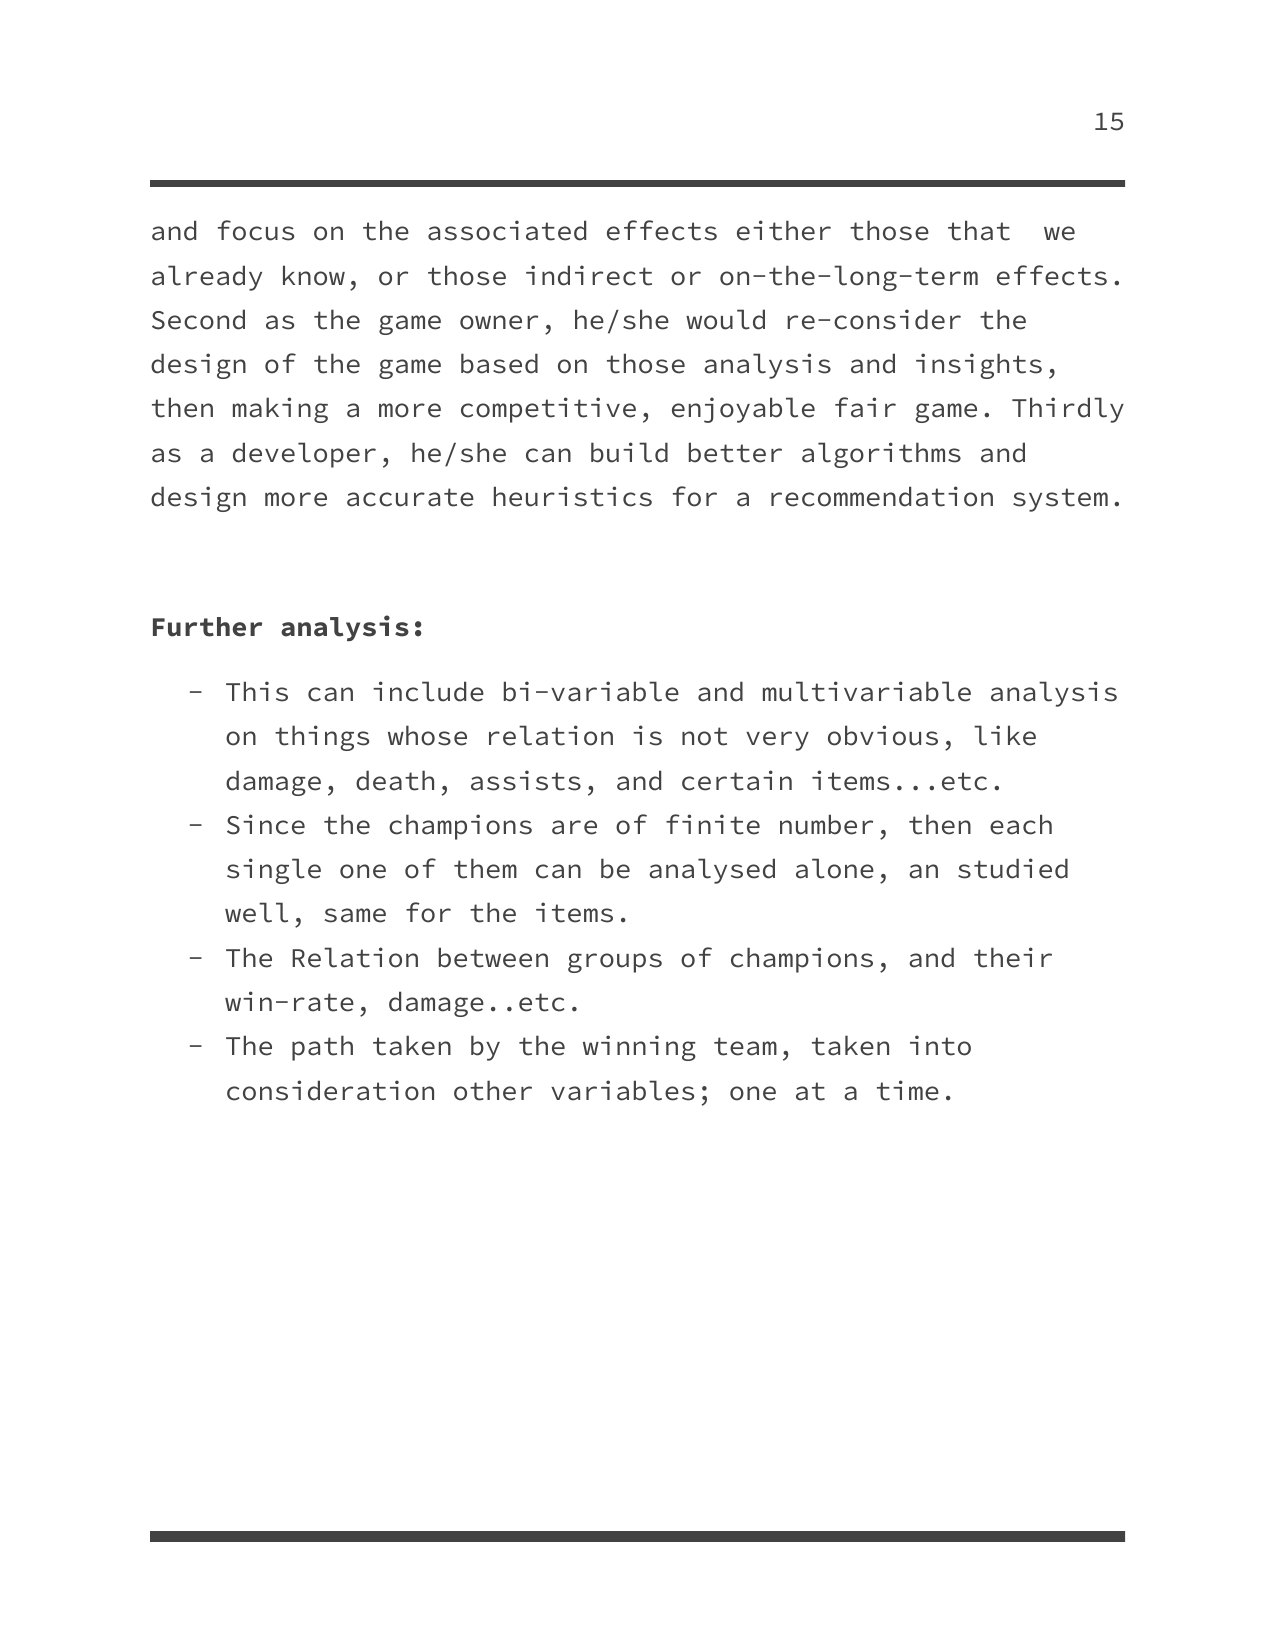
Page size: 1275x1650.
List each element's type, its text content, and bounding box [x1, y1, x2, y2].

list Since the champions are of finite number, then each single one of them can be analysed alone, an studied well, same for the items. [187, 808, 1125, 930]
list This can include bi-variable and multivariable analysis on things whose relation is not very obvious, like damage, death, assists, and certain items...etc. [187, 675, 1125, 797]
text Further analysis: [150, 610, 1125, 644]
picture [150, 180, 1125, 187]
list The path taken by the winning team, taken into consideration other variables; one at a time. [187, 1029, 1125, 1107]
list The Relation between groups of champions, and their win-rate, damage..etc. [187, 941, 1125, 1019]
picture [150, 1531, 1125, 1542]
